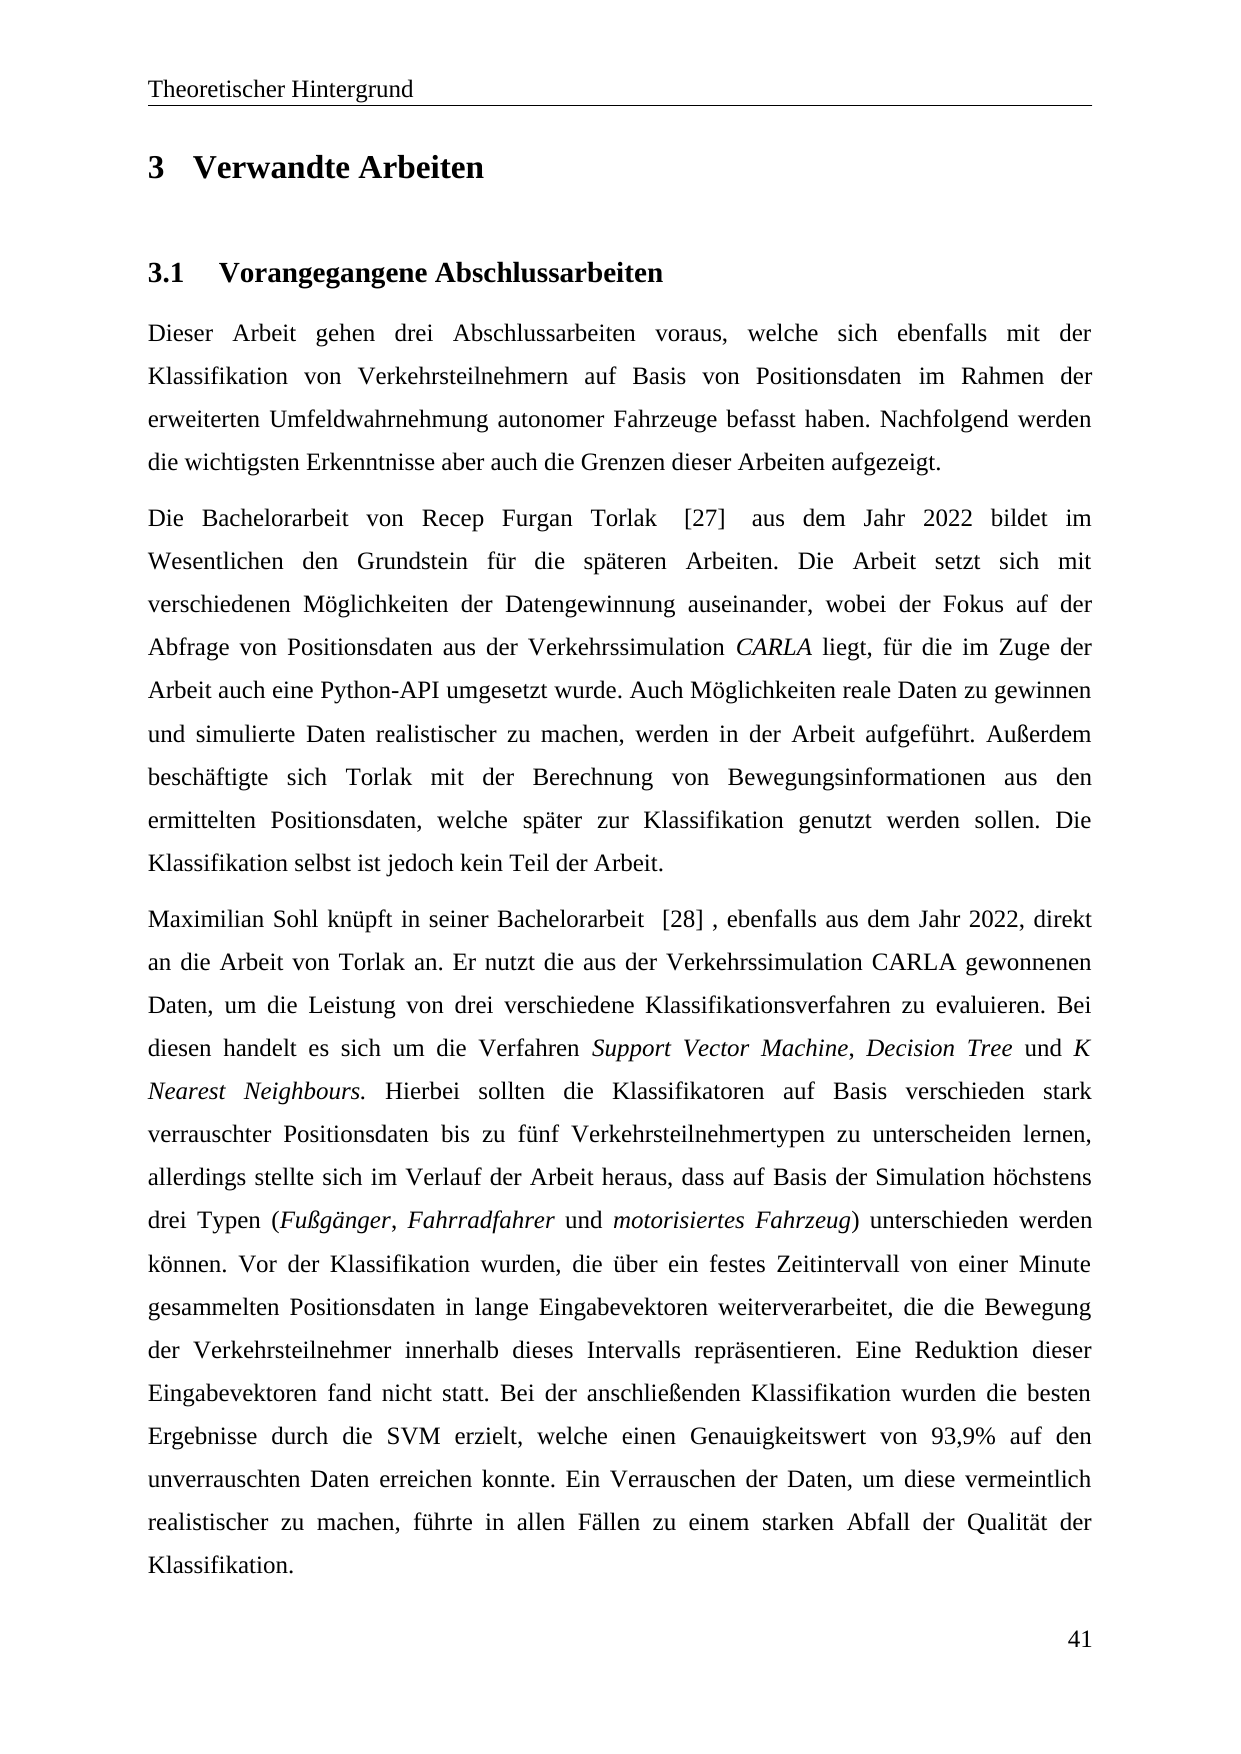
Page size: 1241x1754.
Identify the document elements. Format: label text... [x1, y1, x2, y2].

subtitle Verwandte Arbeiten [148, 148, 1092, 186]
text Maximilian Sohl knüpft in seiner Bachelorarbeit , ebenfalls aus dem Jahr 2022, direkt an die Arbeit von Torlak an. Er nutzt die aus der Verkehrssimulation CARLA gewonnenen Daten, um die Leistung von drei verschiedene Klassifikationsverfahren zu evaluieren. Bei diesen handelt es sich um die Verfahren Support Vector Machine, Decision Tree und K Nearest Neighbours. Hierbei sollten die Klassifikatoren auf Basis verschieden stark verrauschter Positionsdaten bis zu fünf Verkehrsteilnehmertypen zu unterscheiden lernen, allerdings stellte sich im Verlauf der Arbeit heraus, dass auf Basis der Simulation höchstens drei Typen (Fußgänger, Fahrradfahrer und motorisiertes Fahrzeug) unterschieden werden können. Vor der Klassifikation wurden, die über ein festes Zeitintervall von einer Minute gesammelten Positionsdaten in lange Eingabevektoren weiterverarbeitet, die die Bewegung der Verkehrsteilnehmer innerhalb dieses Intervalls repräsentieren. Eine Reduktion dieser Eingabevektoren fand nicht statt. Bei der anschließenden Klassifikation wurden die besten Ergebnisse durch die SVM erzielt, welche einen Genauigkeitswert von 93,9% auf den unverrauschten Daten erreichen konnte. Ein Verrauschen der Daten, um diese vermeintlich realistischer zu machen, führte in allen Fällen zu einem starken Abfall der Qualität der Klassifikation. [148, 904, 1092, 1579]
text Die Bachelorarbeit von Recep Furgan Torlak aus dem Jahr 2022 bildet im Wesentlichen den Grundstein für die späteren Arbeiten. Die Arbeit setzt sich mit verschiedenen Möglichkeiten der Datengewinnung auseinander, wobei der Fokus auf der Abfrage von Positionsdaten aus der Verkehrssimulation CARLA liegt, für die im Zuge der Arbeit auch eine Python-API umgesetzt wurde. Auch Möglichkeiten reale Daten zu gewinnen und simulierte Daten realistischer zu machen, werden in der Arbeit aufgeführt. Außerdem beschäftigte sich Torlak mit der Berechnung von Bewegungsinformationen aus den ermittelten Positionsdaten, welche später zur Klassifikation genutzt werden sollen. Die Klassifikation selbst ist jedoch kein Teil der Arbeit. [148, 503, 1092, 877]
subtitle Vorangegangene Abschlussarbeiten [148, 255, 1092, 289]
text Dieser Arbeit gehen drei Abschlussarbeiten voraus, welche sich ebenfalls mit der Klassifikation von Verkehrsteilnehmern auf Basis von Positionsdaten im Rahmen der erweiterten Umfeldwahrnehmung autonomer Fahrzeuge befasst haben. Nachfolgend werden die wichtigsten Erkenntnisse aber auch die Grenzen dieser Arbeiten aufgezeigt. [148, 318, 1092, 476]
